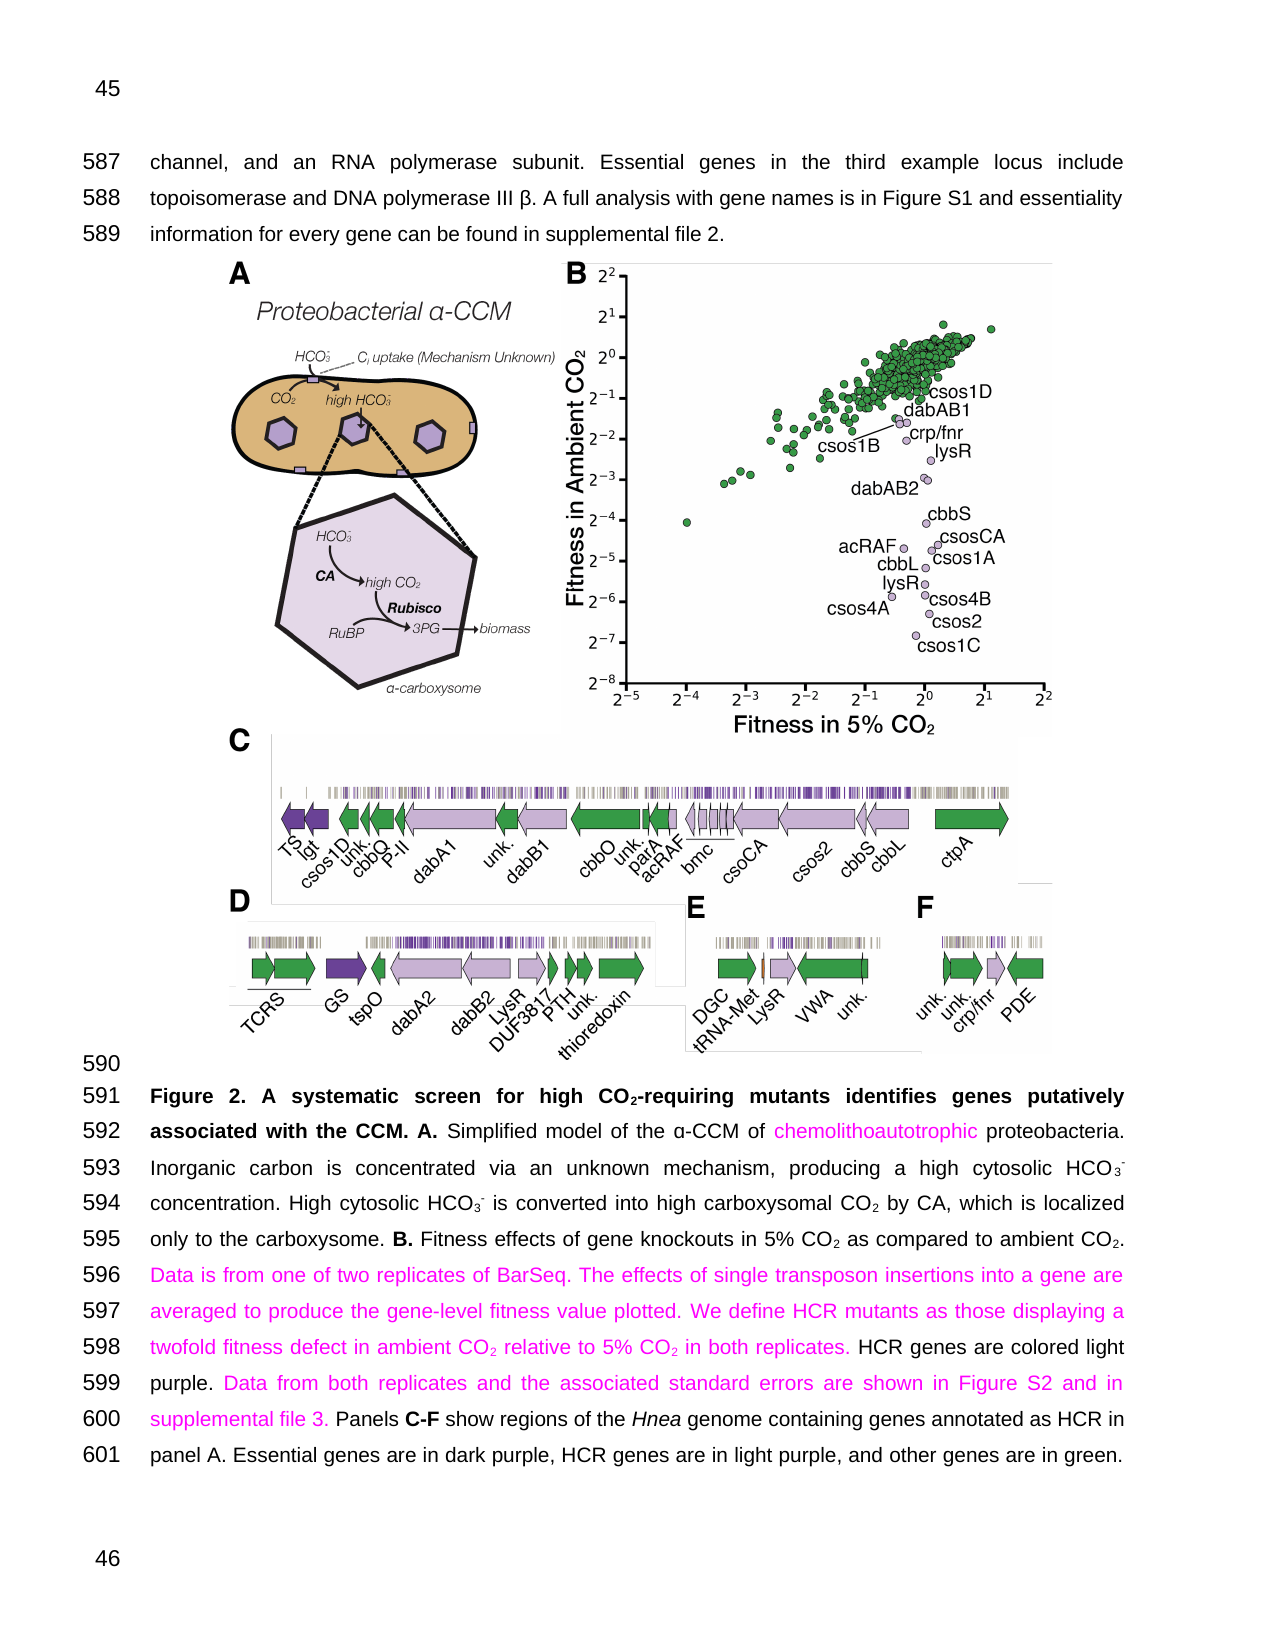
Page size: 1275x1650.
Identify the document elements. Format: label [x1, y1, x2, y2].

picture [228, 257, 1053, 1072]
text [150, 1083, 1125, 1467]
text [150, 150, 1125, 246]
